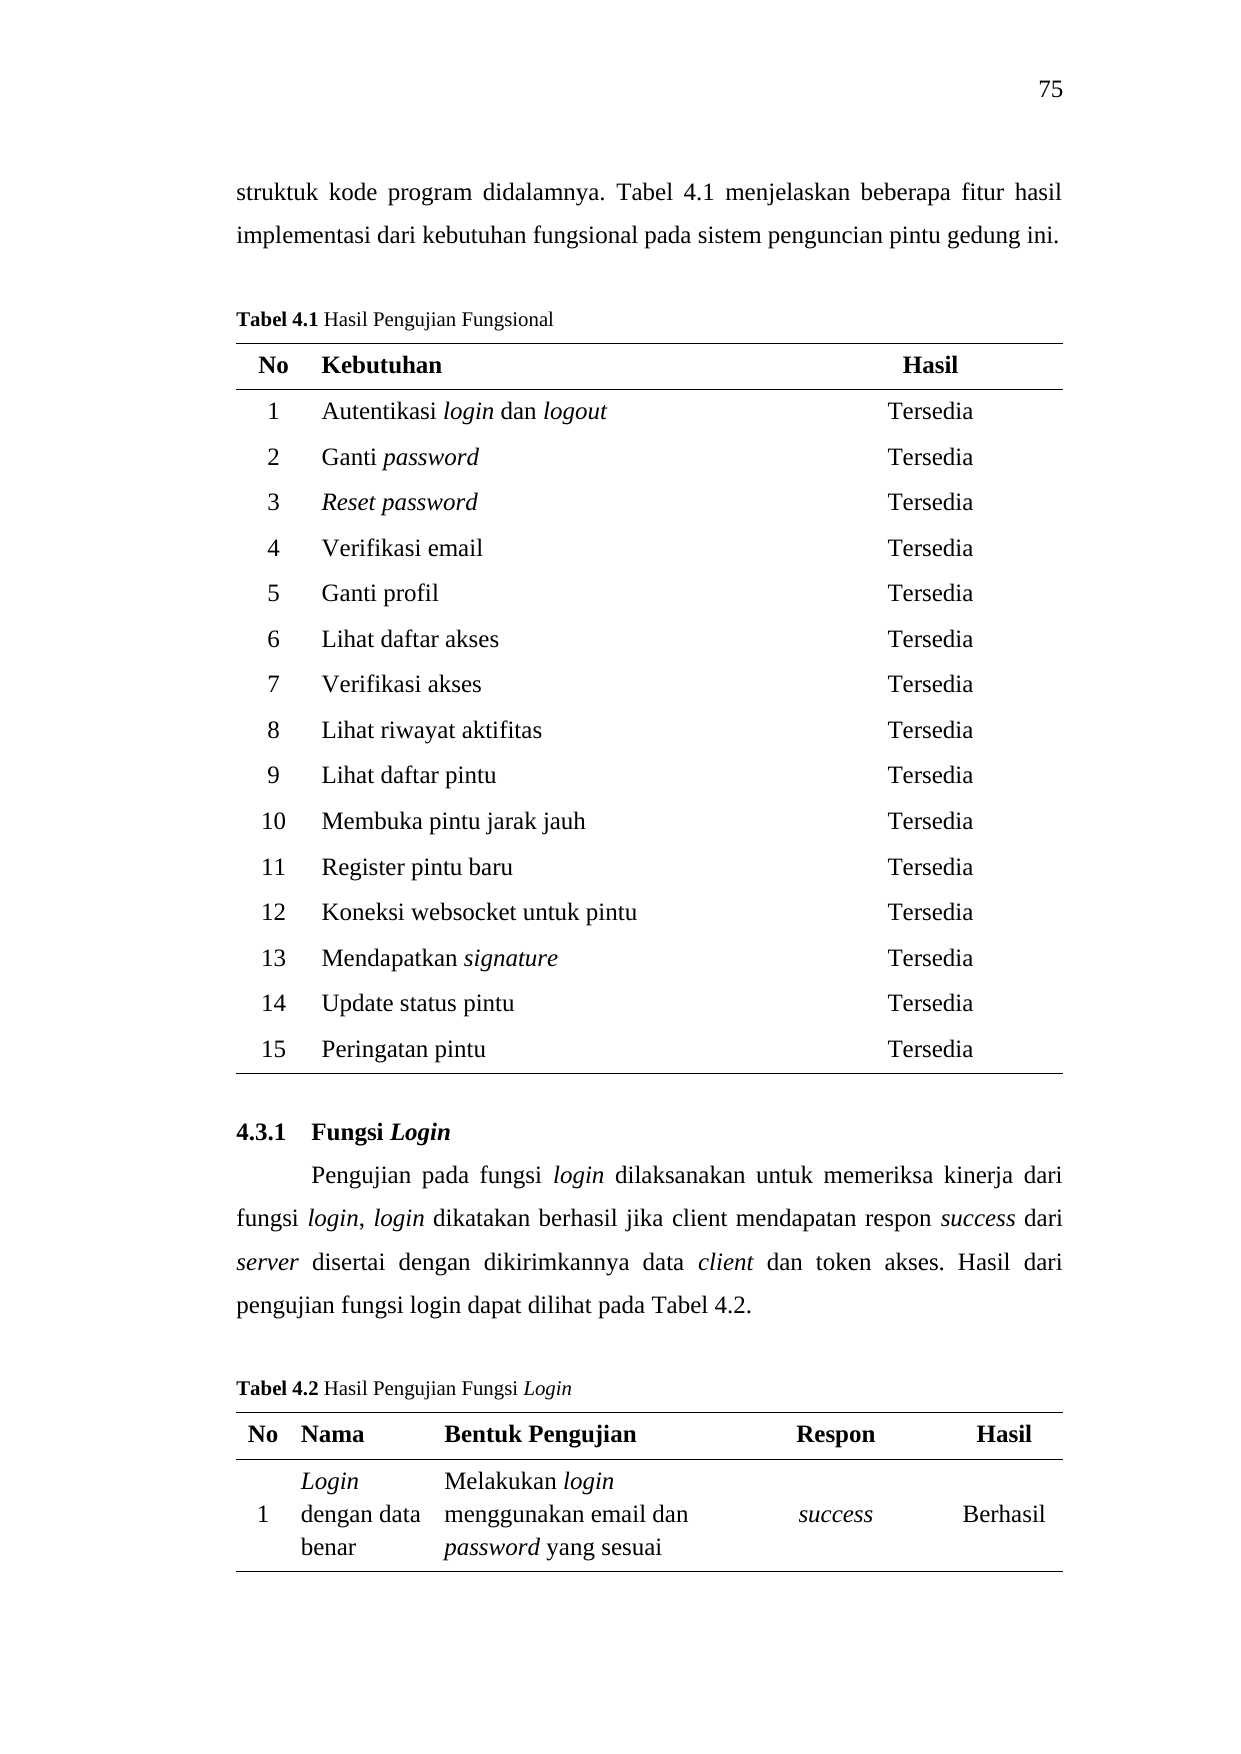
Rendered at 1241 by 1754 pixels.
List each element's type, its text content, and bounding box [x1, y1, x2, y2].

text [236, 177, 1063, 249]
table_cell Tersedia [798, 936, 1063, 982]
table_cell 6 [236, 618, 310, 663]
table_cell Verifikasi email [310, 527, 797, 572]
table_header No [236, 1413, 289, 1458]
table_cell Tersedia [798, 527, 1063, 572]
table_cell Mendapatkan signature [310, 936, 797, 982]
table_cell 2 [236, 436, 310, 481]
table_header Hasil [798, 344, 1063, 389]
table_cell Koneksi websocket untuk pintu [310, 891, 797, 936]
table_cell 4 [236, 527, 310, 572]
table_cell Membuka pintu jarak jauh [310, 800, 797, 845]
table_cell 8 [236, 709, 310, 754]
table_cell Tersedia [798, 845, 1063, 891]
table_cell Berhasil [945, 1460, 1063, 1571]
table_cell Login dengan data benar [289, 1460, 433, 1571]
table_cell Melakukan login menggunakan email dan password yang sesuai [433, 1460, 726, 1571]
table_cell Reset password [310, 481, 797, 527]
table_cell Update status pintu [310, 982, 797, 1027]
text Fungsi Login [236, 1117, 1063, 1146]
table_cell Tersedia [798, 800, 1063, 845]
table_cell Tersedia [798, 982, 1063, 1027]
table_cell 1 [236, 1460, 289, 1571]
table_cell 1 [236, 390, 310, 436]
table_header Respon [726, 1413, 945, 1458]
table_cell 12 [236, 891, 310, 936]
table_cell Tersedia [798, 390, 1063, 436]
text Tabel 4.1 Hasil Pengujian Fungsional [236, 307, 1063, 331]
table_cell Lihat daftar pintu [310, 754, 797, 800]
table_cell 5 [236, 572, 310, 618]
table_cell Tersedia [798, 891, 1063, 936]
table_cell Tersedia [798, 1028, 1063, 1073]
table_cell Tersedia [798, 572, 1063, 618]
table_header Kebutuhan [310, 344, 797, 389]
table_cell Tersedia [798, 481, 1063, 527]
table_cell 14 [236, 982, 310, 1027]
text Pengujian pada fungsi login dilaksanakan untuk memeriksa kinerja dari fungsi login, login dikatakan berhasil jika client mendapatan respon success dari server disertai dengan dikirimkannya data client dan token akses. Hasil dari pengujian fungsi login dapat dilihat pada Tabel 4.2. [236, 1160, 1063, 1318]
table_cell 11 [236, 845, 310, 891]
table_cell Ganti password [310, 436, 797, 481]
table_cell 13 [236, 936, 310, 982]
table_header Bentuk Pengujian [433, 1413, 726, 1458]
table_cell Verifikasi akses [310, 663, 797, 709]
table_header Hasil [945, 1413, 1063, 1458]
table_cell Lihat riwayat aktifitas [310, 709, 797, 754]
text Tabel 4.2 Hasil Pengujian Fungsi Login [236, 1376, 1063, 1400]
table_cell Register pintu baru [310, 845, 797, 891]
table_cell Tersedia [798, 618, 1063, 663]
table_cell Lihat daftar akses [310, 618, 797, 663]
table_cell Tersedia [798, 436, 1063, 481]
table_cell 7 [236, 663, 310, 709]
table_cell 10 [236, 800, 310, 845]
table_cell Peringatan pintu [310, 1028, 797, 1073]
table_header No [236, 344, 310, 389]
table_cell success [726, 1460, 945, 1571]
table_header Nama [289, 1413, 433, 1458]
table_cell 3 [236, 481, 310, 527]
table_cell Ganti profil [310, 572, 797, 618]
table_cell Tersedia [798, 754, 1063, 800]
table_cell Tersedia [798, 663, 1063, 709]
table_cell Tersedia [798, 709, 1063, 754]
table_cell Autentikasi login dan logout [310, 390, 797, 436]
table_cell 15 [236, 1028, 310, 1073]
table_cell 9 [236, 754, 310, 800]
